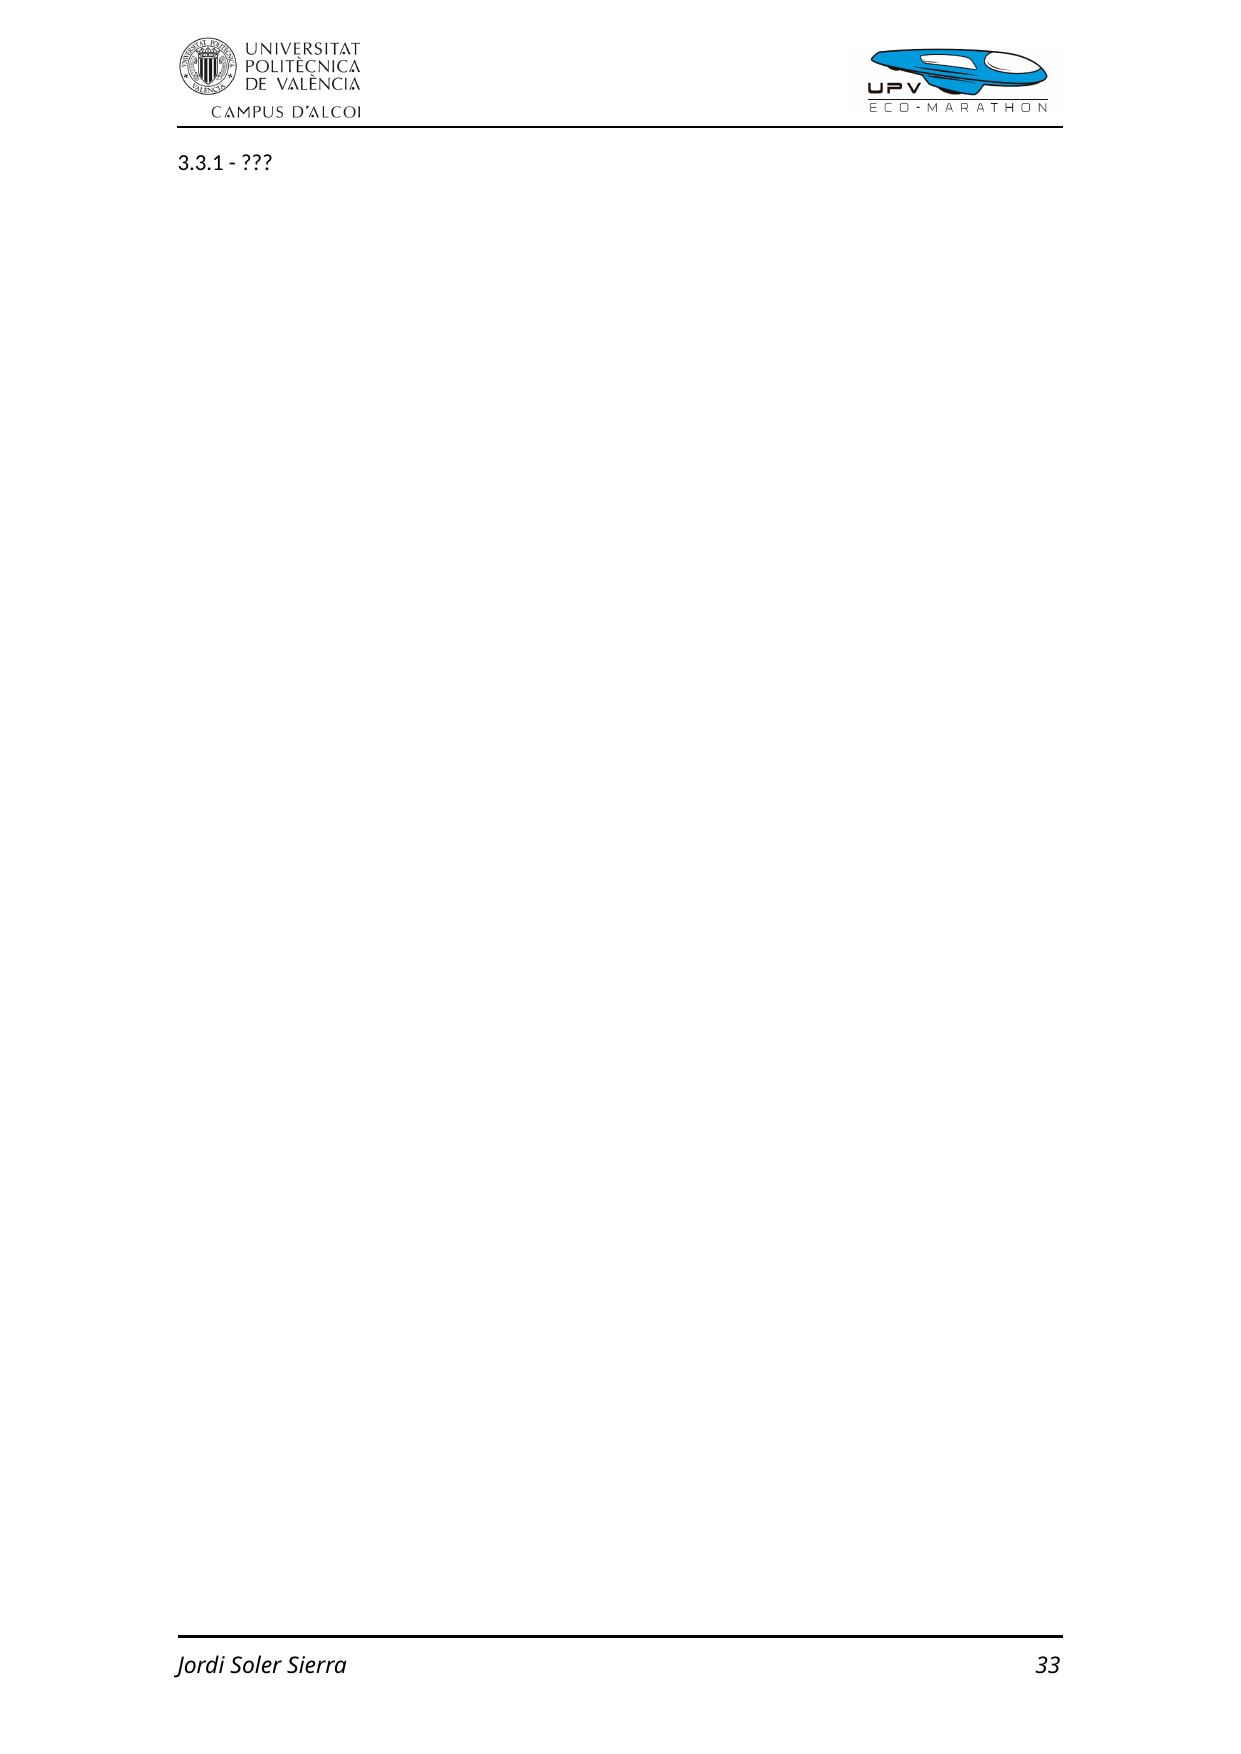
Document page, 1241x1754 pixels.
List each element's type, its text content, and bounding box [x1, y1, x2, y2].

picture [177, 34, 362, 121]
text 3.3.1 - ??? [177, 148, 1063, 176]
picture [849, 46, 1063, 114]
